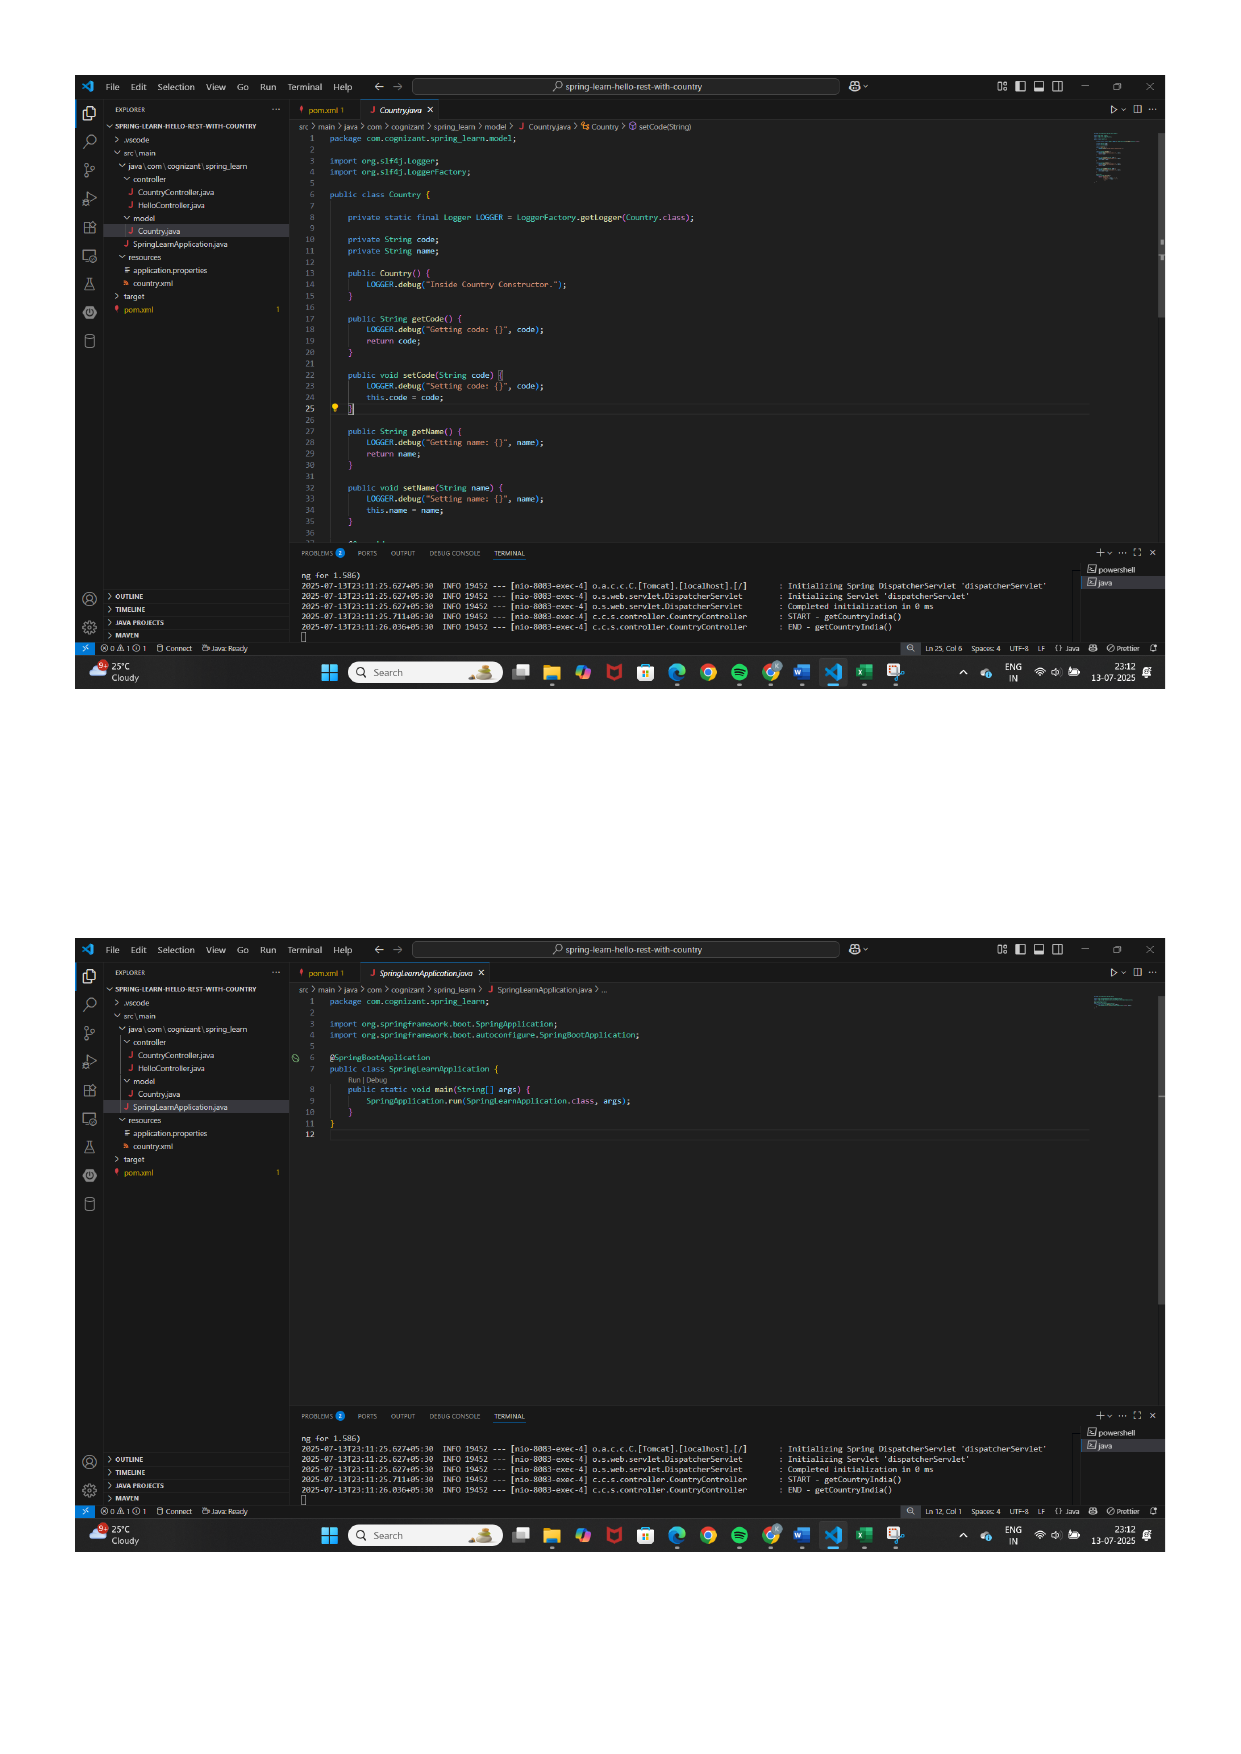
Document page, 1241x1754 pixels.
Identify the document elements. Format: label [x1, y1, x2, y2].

picture [75, 938, 1166, 1552]
picture [75, 75, 1166, 689]
